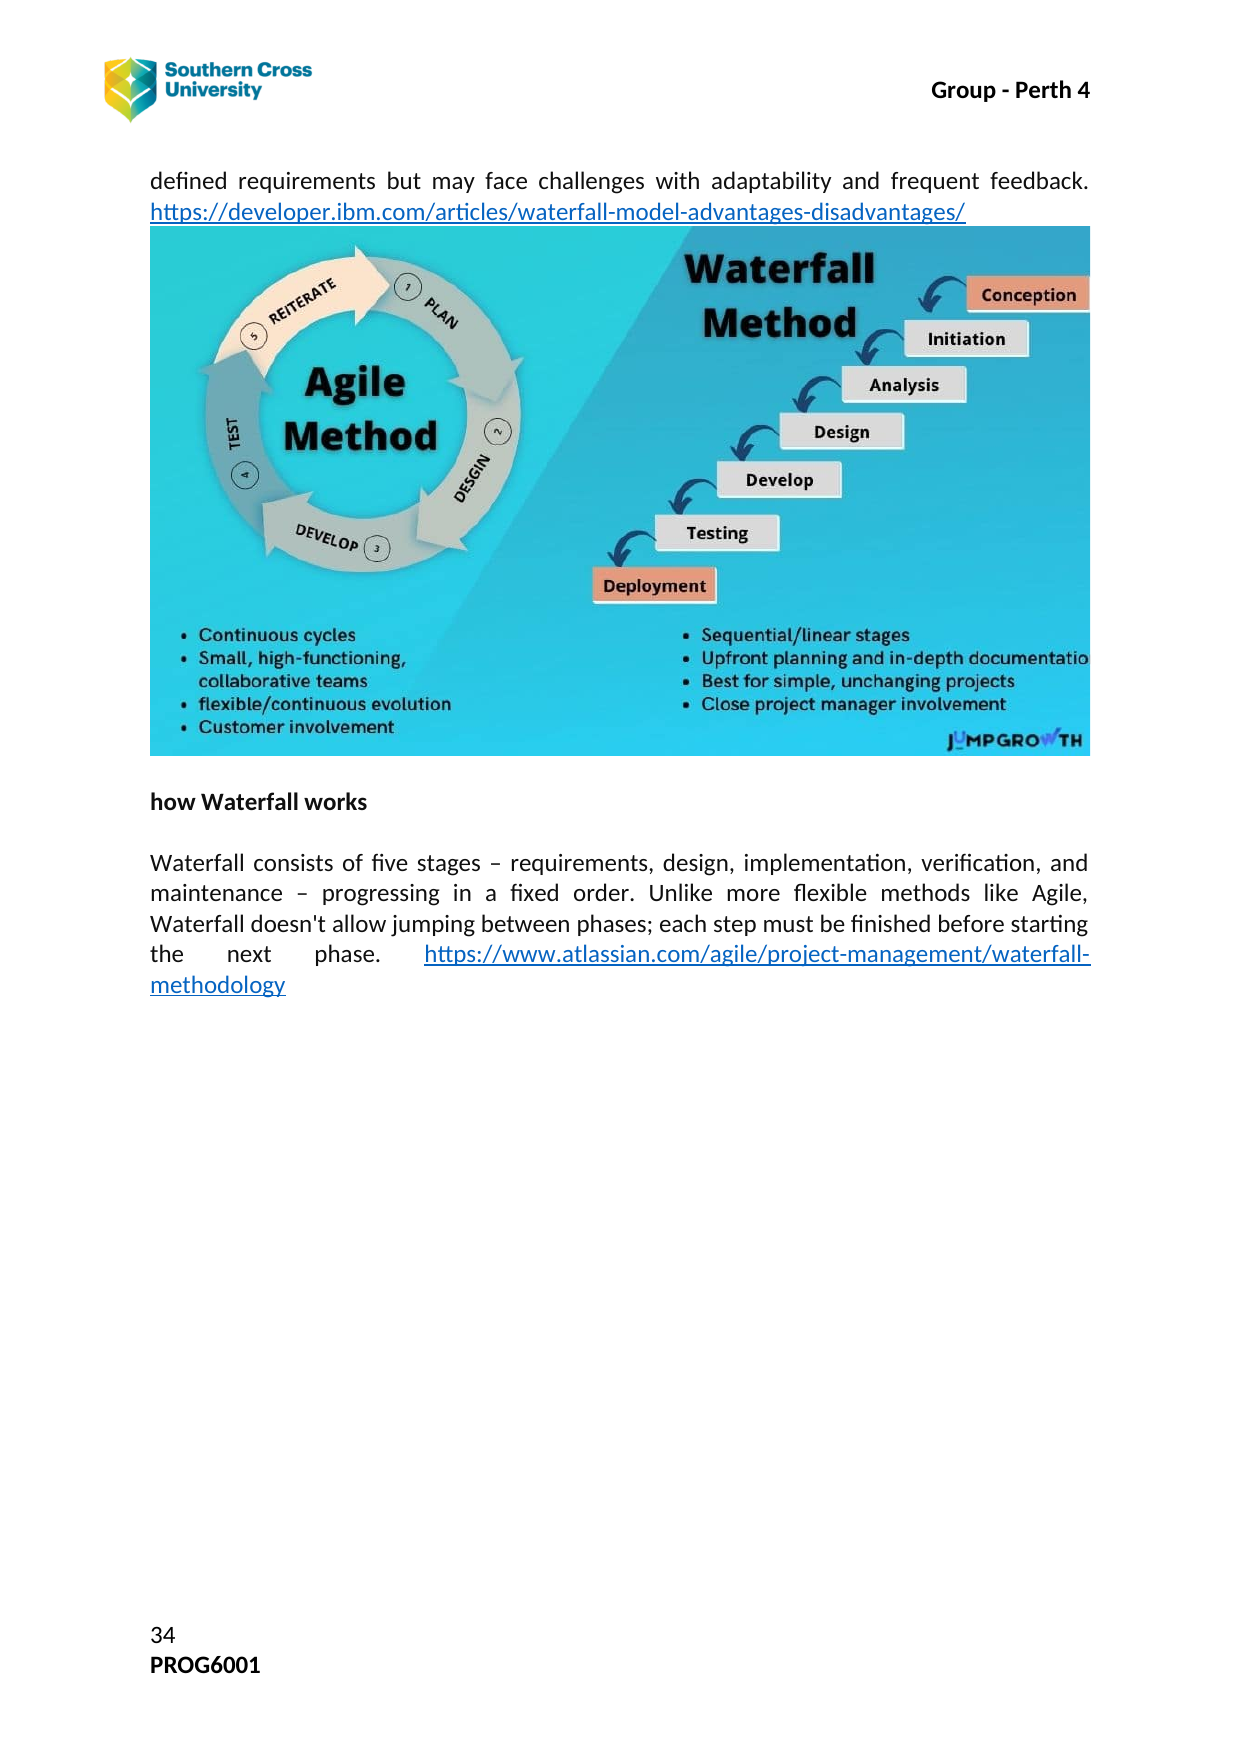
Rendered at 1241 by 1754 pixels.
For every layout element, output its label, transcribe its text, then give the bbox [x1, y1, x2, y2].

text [150, 165, 1090, 226]
picture [98, 54, 326, 129]
text Waterfall consists of five stages – requirements, design, implementation, verification, and maintenance – progressing in a fixed order. Unlike more flexible methods like Agile, Waterfall doesn't allow jumping between phases; each step must be finished before starting the next phase. https://www.atlassian.com/agile/project-management/waterfall-methodology [150, 847, 1090, 999]
picture [150, 226, 1091, 756]
text how Waterfall works [150, 786, 1090, 816]
